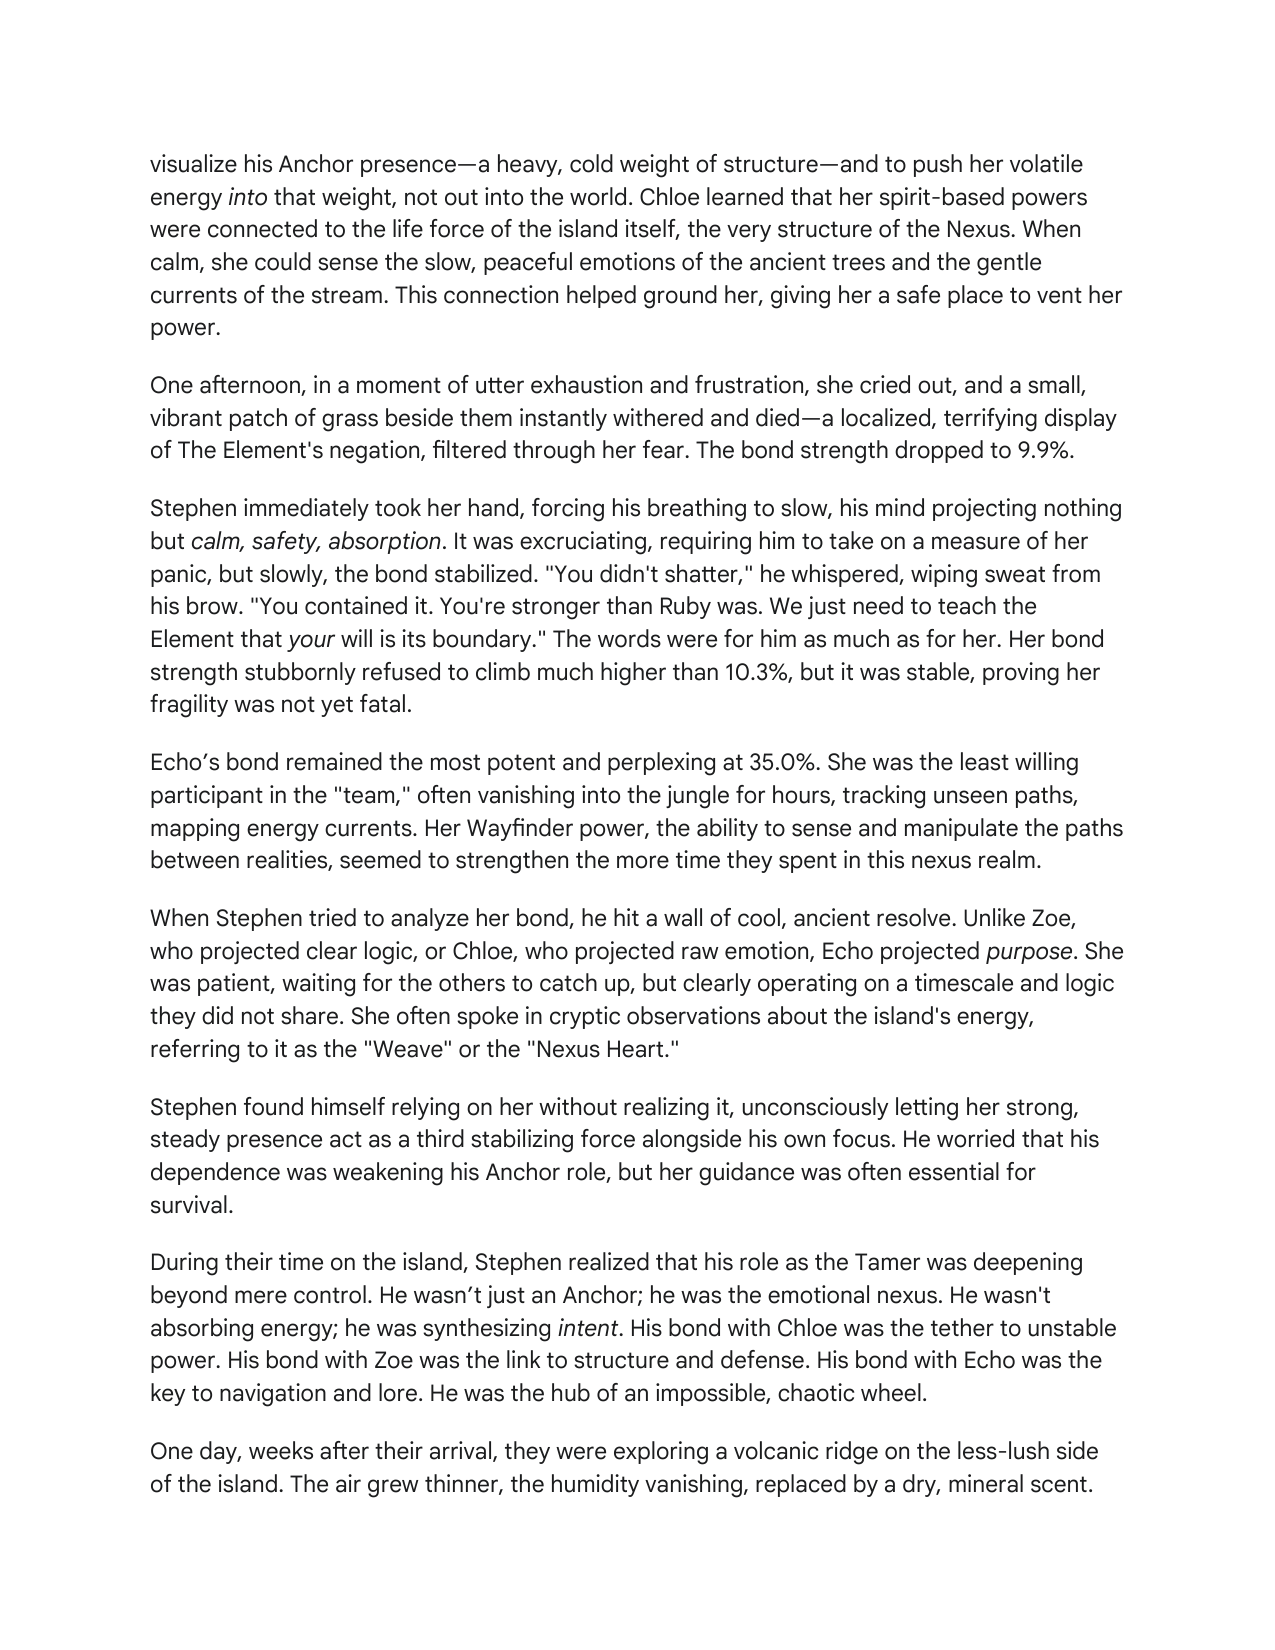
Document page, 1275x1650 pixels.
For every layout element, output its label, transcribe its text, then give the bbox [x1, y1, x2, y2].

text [150, 1437, 1125, 1498]
text When Stephen tried to analyze her bond, he hit a wall of cool, ancient resolve. Unlike Zoe, who projected clear logic, or Chloe, who projected raw emotion, Echo projected purpose. She was patient, waiting for the others to catch up, but clearly operating on a timescale and logic they did not share. She often spoke in cryptic observations about the island's energy, referring to it as the "Weave" or the "Nexus Heart." [150, 904, 1125, 1064]
text One afternoon, in a moment of utter exhaustion and frustration, she cried out, and a small, vibrant patch of grass beside them instantly withered and died—a localized, terrifying display of The Element's negation, filtered through her fear. The bond strength dropped to 9.9%. [150, 371, 1125, 465]
text Stephen immediately took her hand, forcing his breathing to slow, his mind projecting nothing but calm, safety, absorption. It was excruciating, requiring him to take on a measure of her panic, but slowly, the bond stabilized. "You didn't shatter," he whispered, wiping sweat from his brow. "You contained it. You're stronger than Ruby was. We just need to teach the Element that your will is its boundary." The words were for him as much as for her. Her bond strength stubbornly refused to climb much higher than 10.3%, but it was stable, proving her fragility was not yet fatal. [150, 494, 1125, 719]
text Stephen found himself relying on her without realizing it, unconsciously letting her strong, steady presence act as a third stabilizing force alongside his own focus. He worried that his dependence was weakening his Anchor role, but her guidance was often essential for survival. [150, 1093, 1125, 1219]
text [150, 150, 1125, 342]
text During their time on the island, Stephen realized that his role as the Tamer was deepening beyond mere control. He wasn’t just an Anchor; he was the emotional nexus. He wasn't absorbing energy; he was synthesizing intent. His bond with Chloe was the tether to unstable power. His bond with Zoe was the link to structure and defense. His bond with Echo was the key to navigation and lore. He was the hub of an impossible, chaotic wheel. [150, 1248, 1125, 1408]
text Echo’s bond remained the most potent and perplexing at 35.0%. She was the least willing participant in the "team," often vanishing into the jungle for hours, tracking unseen paths, mapping energy currents. Her Wayfinder power, the ability to sense and manipulate the paths between realities, seemed to strengthen the more time they spent in this nexus realm. [150, 748, 1125, 875]
